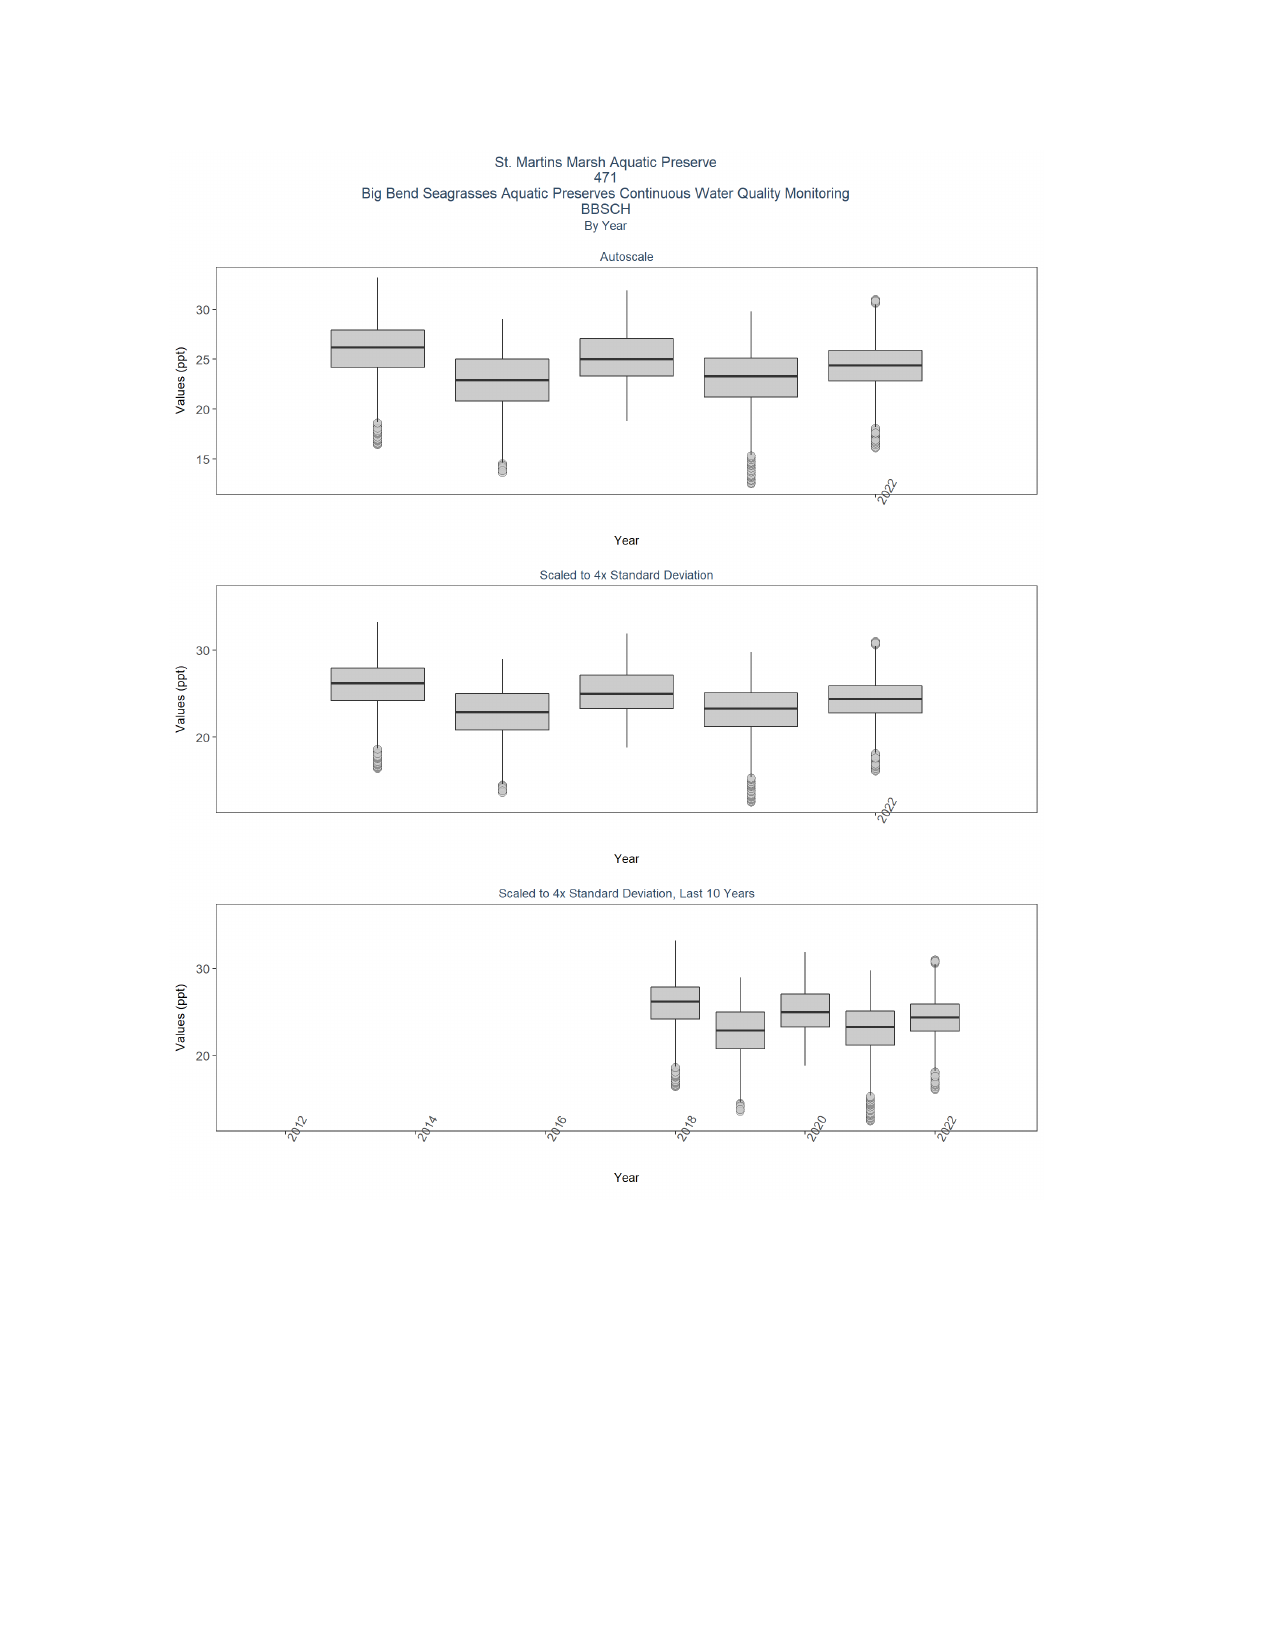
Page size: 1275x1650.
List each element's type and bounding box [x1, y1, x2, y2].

picture [168, 150, 1044, 1200]
